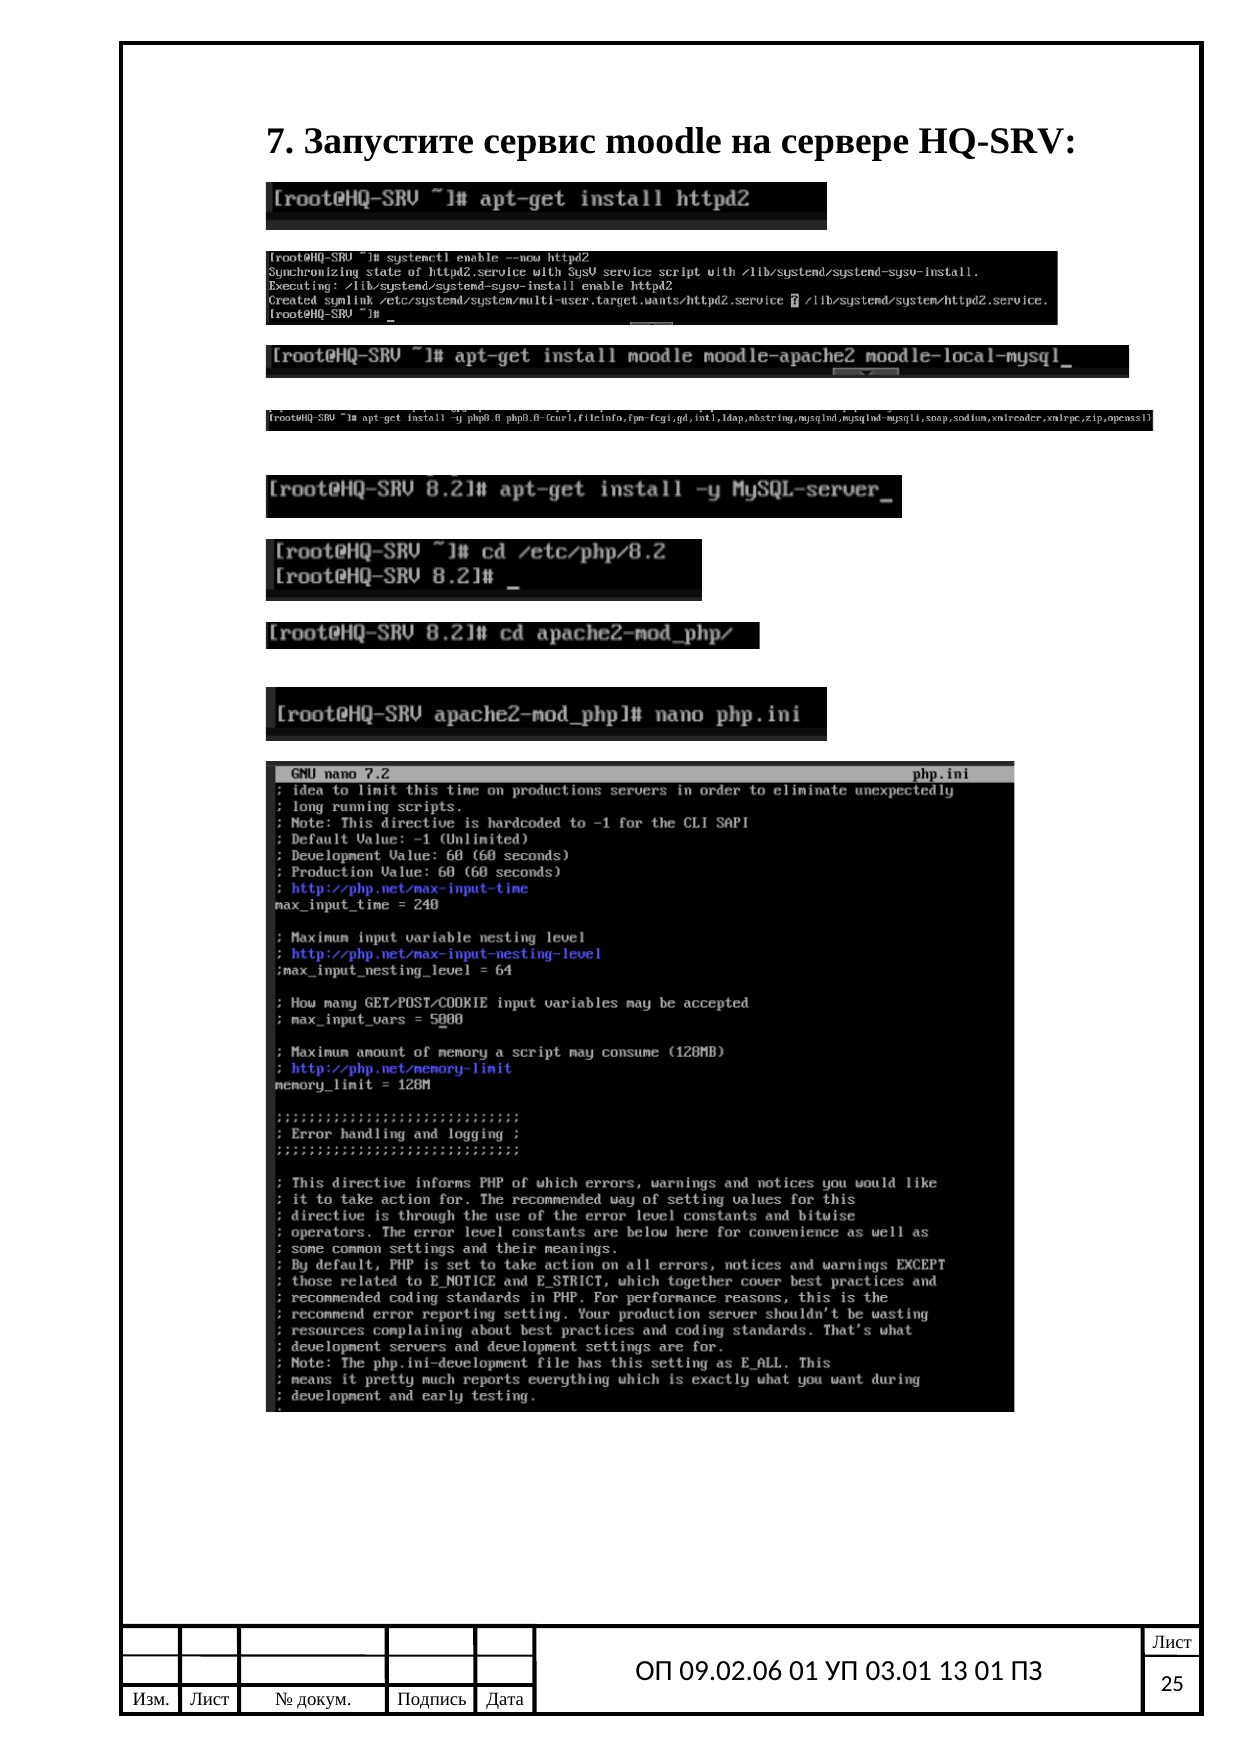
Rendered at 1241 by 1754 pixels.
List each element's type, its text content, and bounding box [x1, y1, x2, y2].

picture [265, 475, 902, 518]
picture [265, 539, 702, 601]
picture [265, 410, 1154, 431]
picture [265, 345, 1130, 378]
picture [265, 687, 827, 741]
picture [265, 622, 760, 649]
subtitle 7. Запустите сервис moodle на сервере HQ-SRV: [148, 118, 1181, 161]
picture [265, 761, 1015, 1412]
picture [265, 182, 827, 230]
picture [265, 251, 1058, 325]
